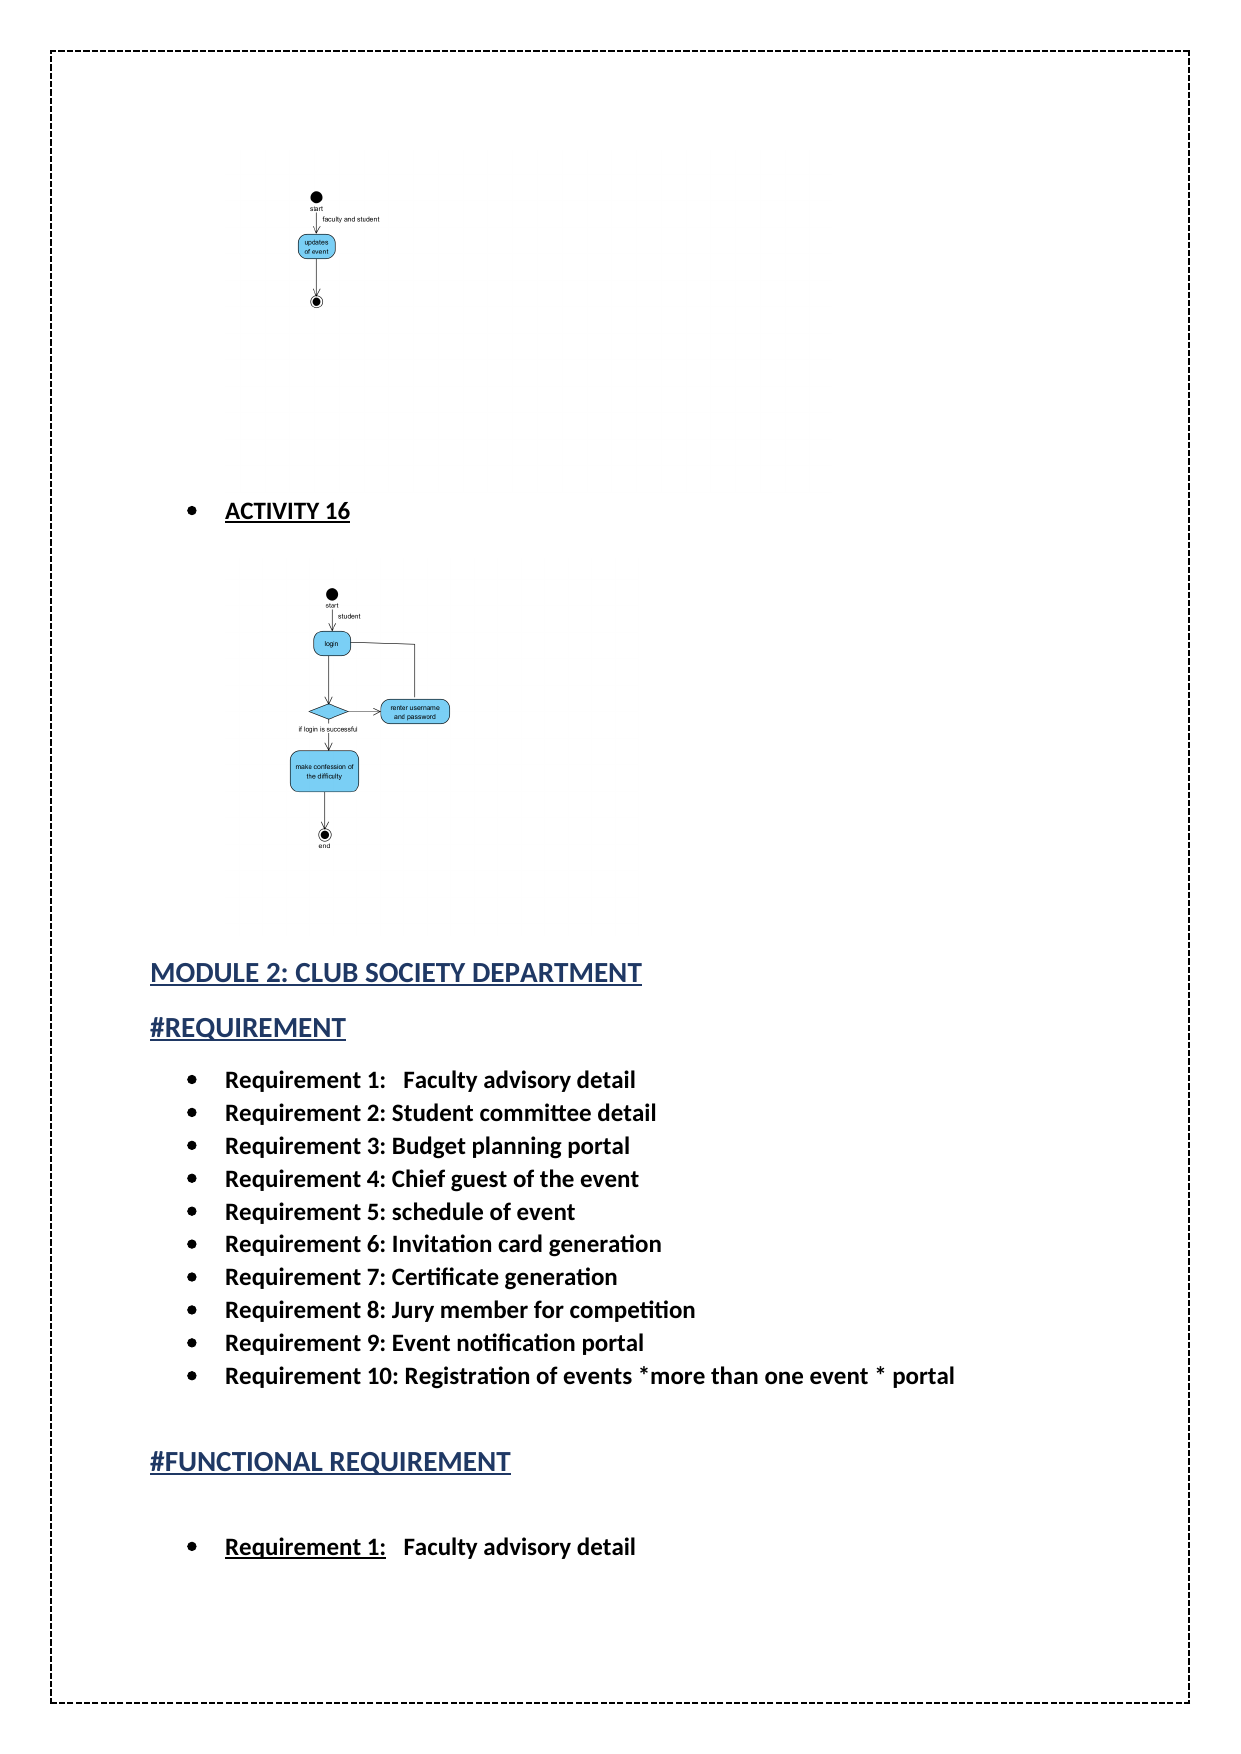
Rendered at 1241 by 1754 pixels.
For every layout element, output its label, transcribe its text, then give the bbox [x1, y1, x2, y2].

list Requirement 7: Certificate generation [187, 1262, 1090, 1292]
text #REQUIREMENT [150, 1009, 1090, 1044]
list Requirement 1: Faculty advisory detail [187, 1064, 1090, 1094]
list Requirement 5: schedule of event [187, 1196, 1090, 1226]
list Requirement 1: Faculty advisory detail [187, 1531, 1090, 1561]
list Requirement 6: Invitation card generation [187, 1229, 1090, 1259]
list ACTIVITY 16 [187, 495, 1090, 526]
list Requirement 8: Jury member for competition [187, 1294, 1090, 1325]
list Requirement 9: Event notification portal [187, 1327, 1090, 1358]
list Requirement 10: Registration of events *more than one event * portal [187, 1360, 1090, 1391]
text #FUNCTIONAL REQUIREMENT [150, 1443, 1090, 1478]
picture [225, 558, 640, 936]
list Requirement 3: Budget planning portal [187, 1130, 1090, 1160]
list Requirement 4: Chief guest of the event [187, 1163, 1090, 1193]
list Requirement 2: Student committee detail [187, 1097, 1090, 1127]
picture [225, 150, 833, 493]
text MODULE 2: CLUB SOCIETY DEPARTMENT [150, 954, 1090, 989]
